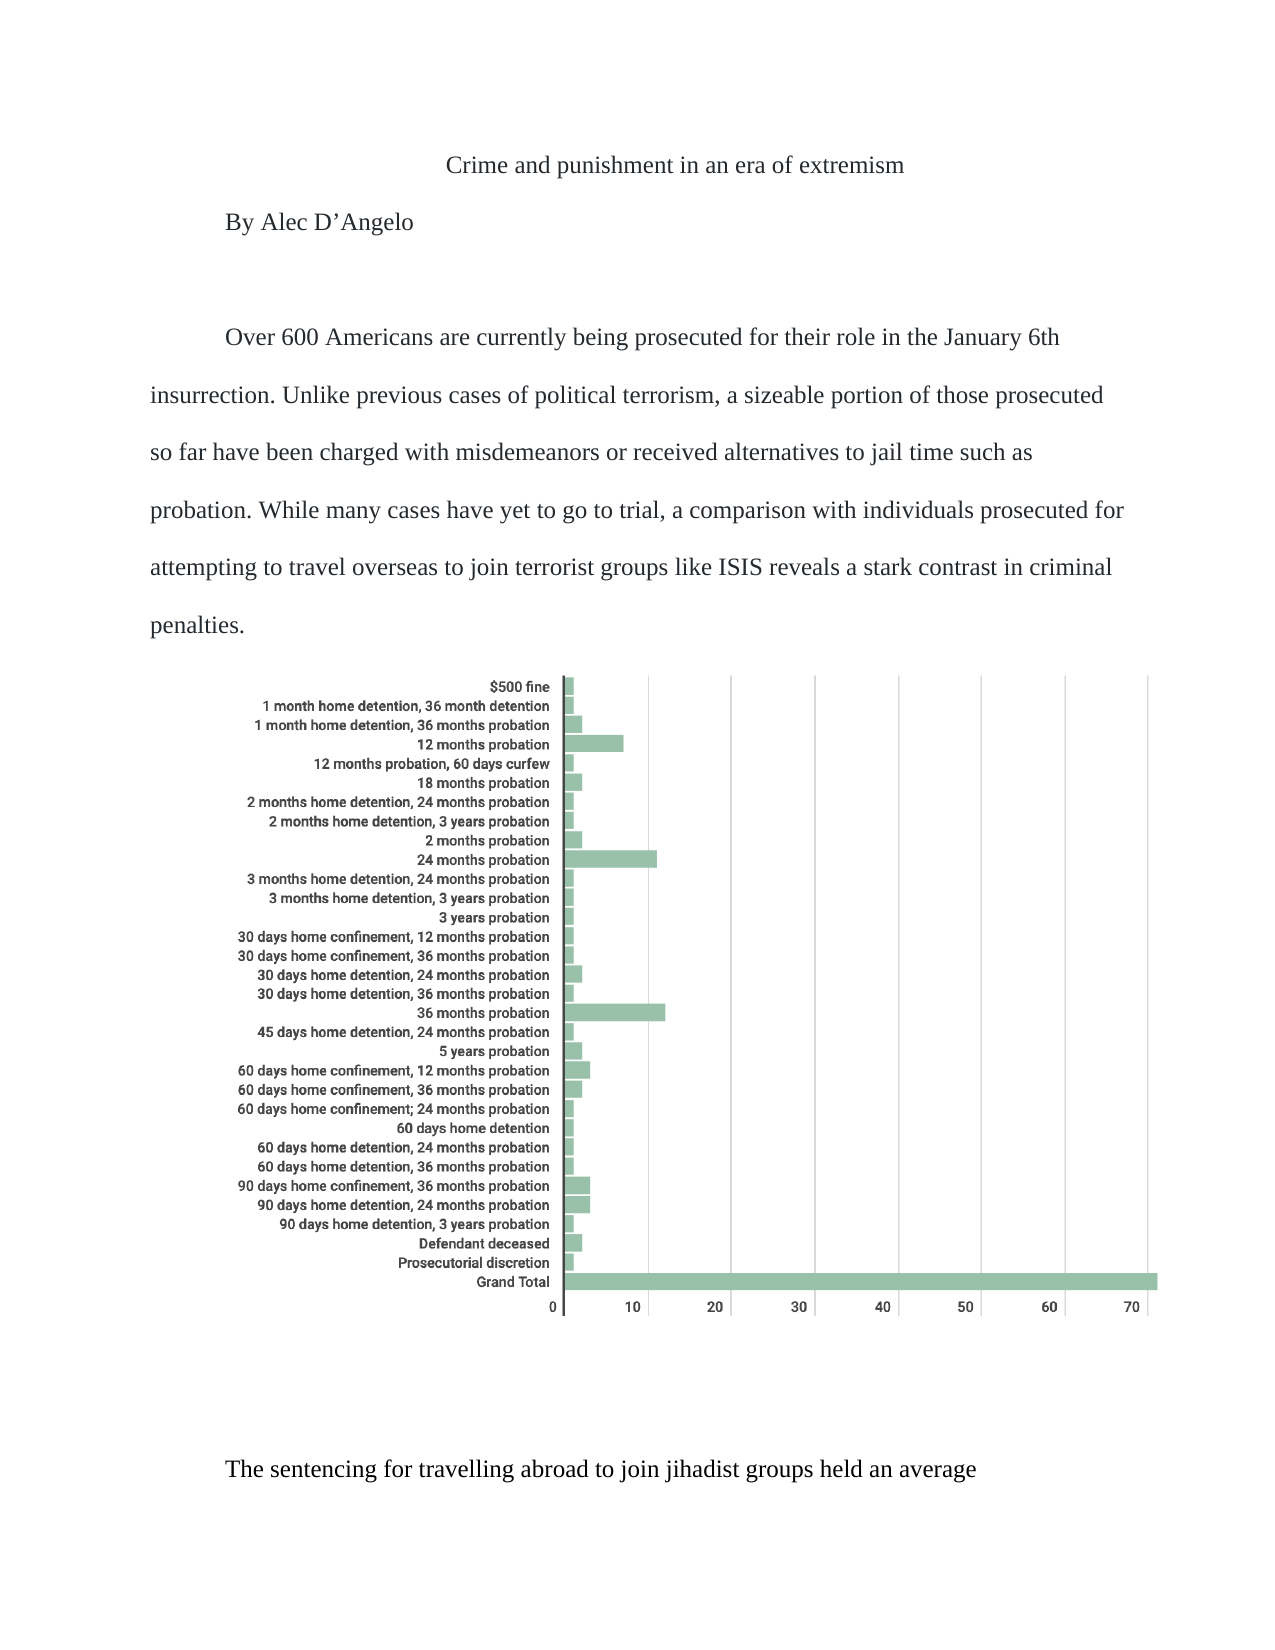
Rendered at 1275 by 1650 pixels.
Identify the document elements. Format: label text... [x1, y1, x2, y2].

text Crime and punishment in an era of extremism [150, 150, 1125, 179]
picture [225, 668, 1178, 1340]
text By Alec D’Angelo [150, 207, 1125, 236]
text Over 600 Americans are currently being prosecuted for their role in the January 6th insurrection. Unlike previous cases of political terrorism, a sizeable portion of those prosecuted so far have been charged with misdemeanors or received alternatives to jail time such as probation. While many cases have yet to go to trial, a comparison with individuals prosecuted for attempting to travel overseas to join terrorist groups like ISIS reveals a stark contrast in criminal penalties. [150, 322, 1125, 639]
text The sentencing for travelling abroad to join jihadist groups held an average [150, 1454, 1125, 1483]
